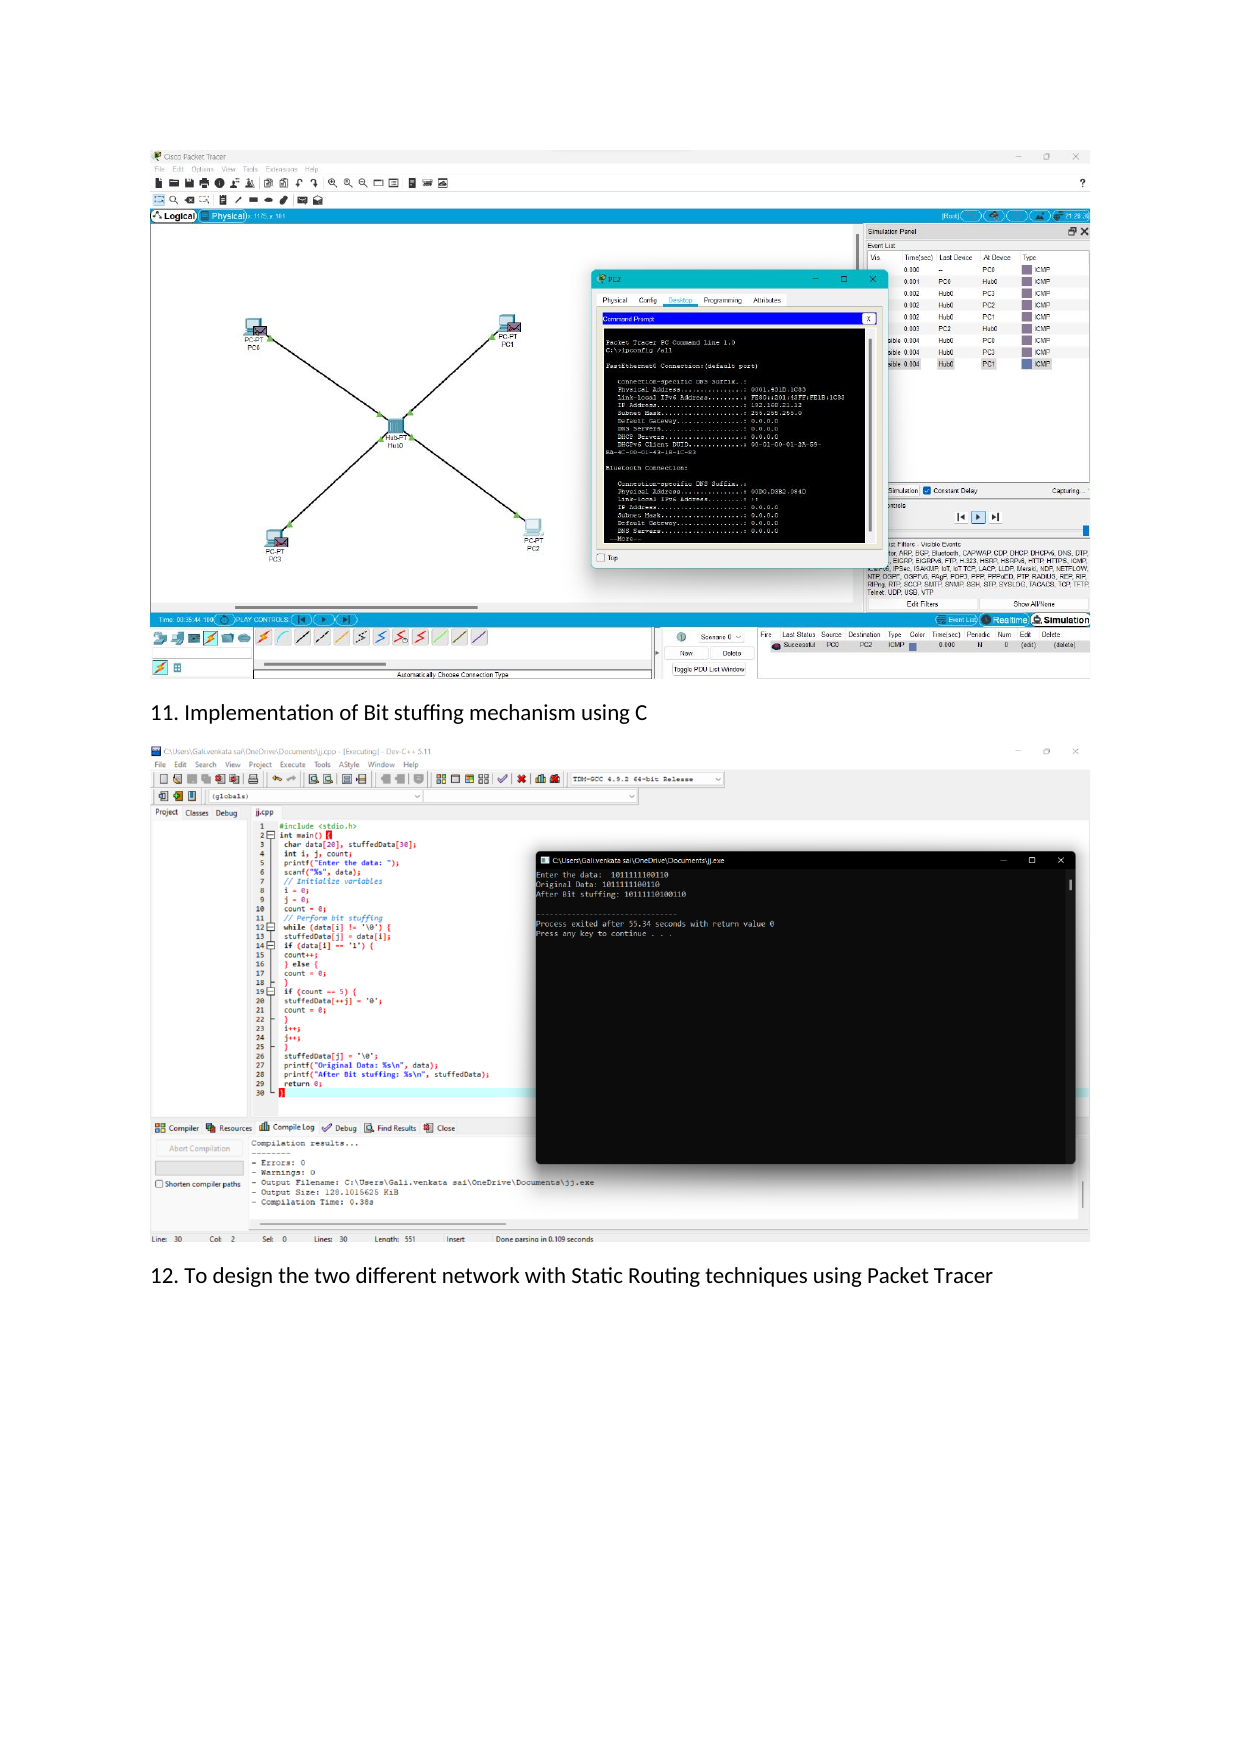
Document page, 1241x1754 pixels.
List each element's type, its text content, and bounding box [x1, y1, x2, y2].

picture [259, 617, 289, 622]
picture [1065, 214, 1081, 218]
picture [949, 618, 963, 622]
text 12. To design the two different network with Static Routing techniques using Packet Tracer [150, 1261, 1090, 1289]
picture [150, 744, 1091, 1242]
picture [204, 618, 215, 622]
picture [187, 617, 199, 622]
text 11. Implementation of Bit stuffing mechanism using C [150, 698, 1090, 726]
picture [150, 150, 1091, 679]
